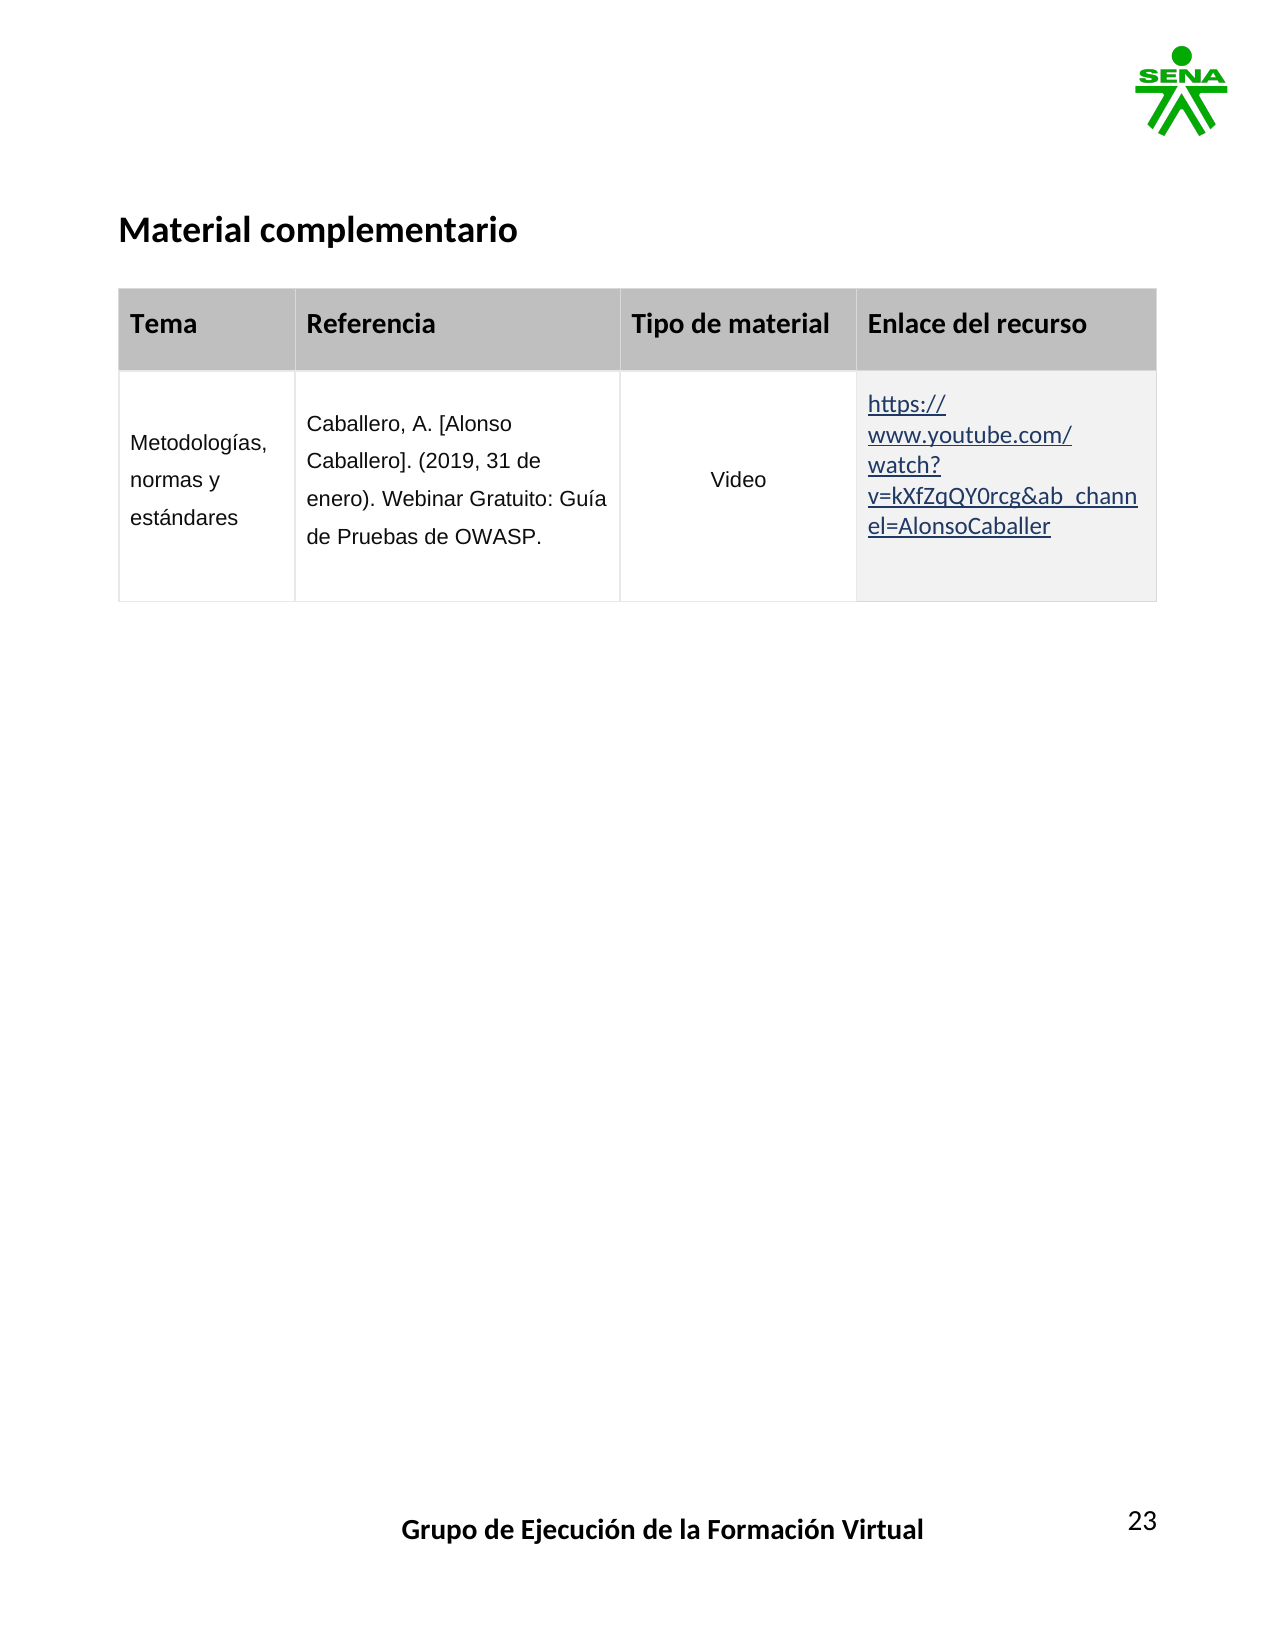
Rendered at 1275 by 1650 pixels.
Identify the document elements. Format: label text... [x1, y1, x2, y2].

table_header Tipo de material [621, 289, 856, 370]
table_cell Caballero, A. [Alonso Caballero]. (2019, 31 de enero). Webinar Gratuito: Guía de Pruebas de OWASP. [296, 372, 619, 601]
picture [1135, 46, 1228, 136]
table_cell https://www.youtube.com/watch?v=kXfZqQY0rcg&ab_channel=AlonsoCaballer [857, 371, 1156, 601]
table_cell Video [621, 372, 856, 601]
table_cell Metodologías, normas y estándares [120, 372, 294, 601]
table_header Enlace del recurso [857, 289, 1156, 370]
text Material complementario [118, 206, 1157, 252]
table_header Tema [119, 289, 295, 370]
table_header Referencia [296, 289, 620, 370]
